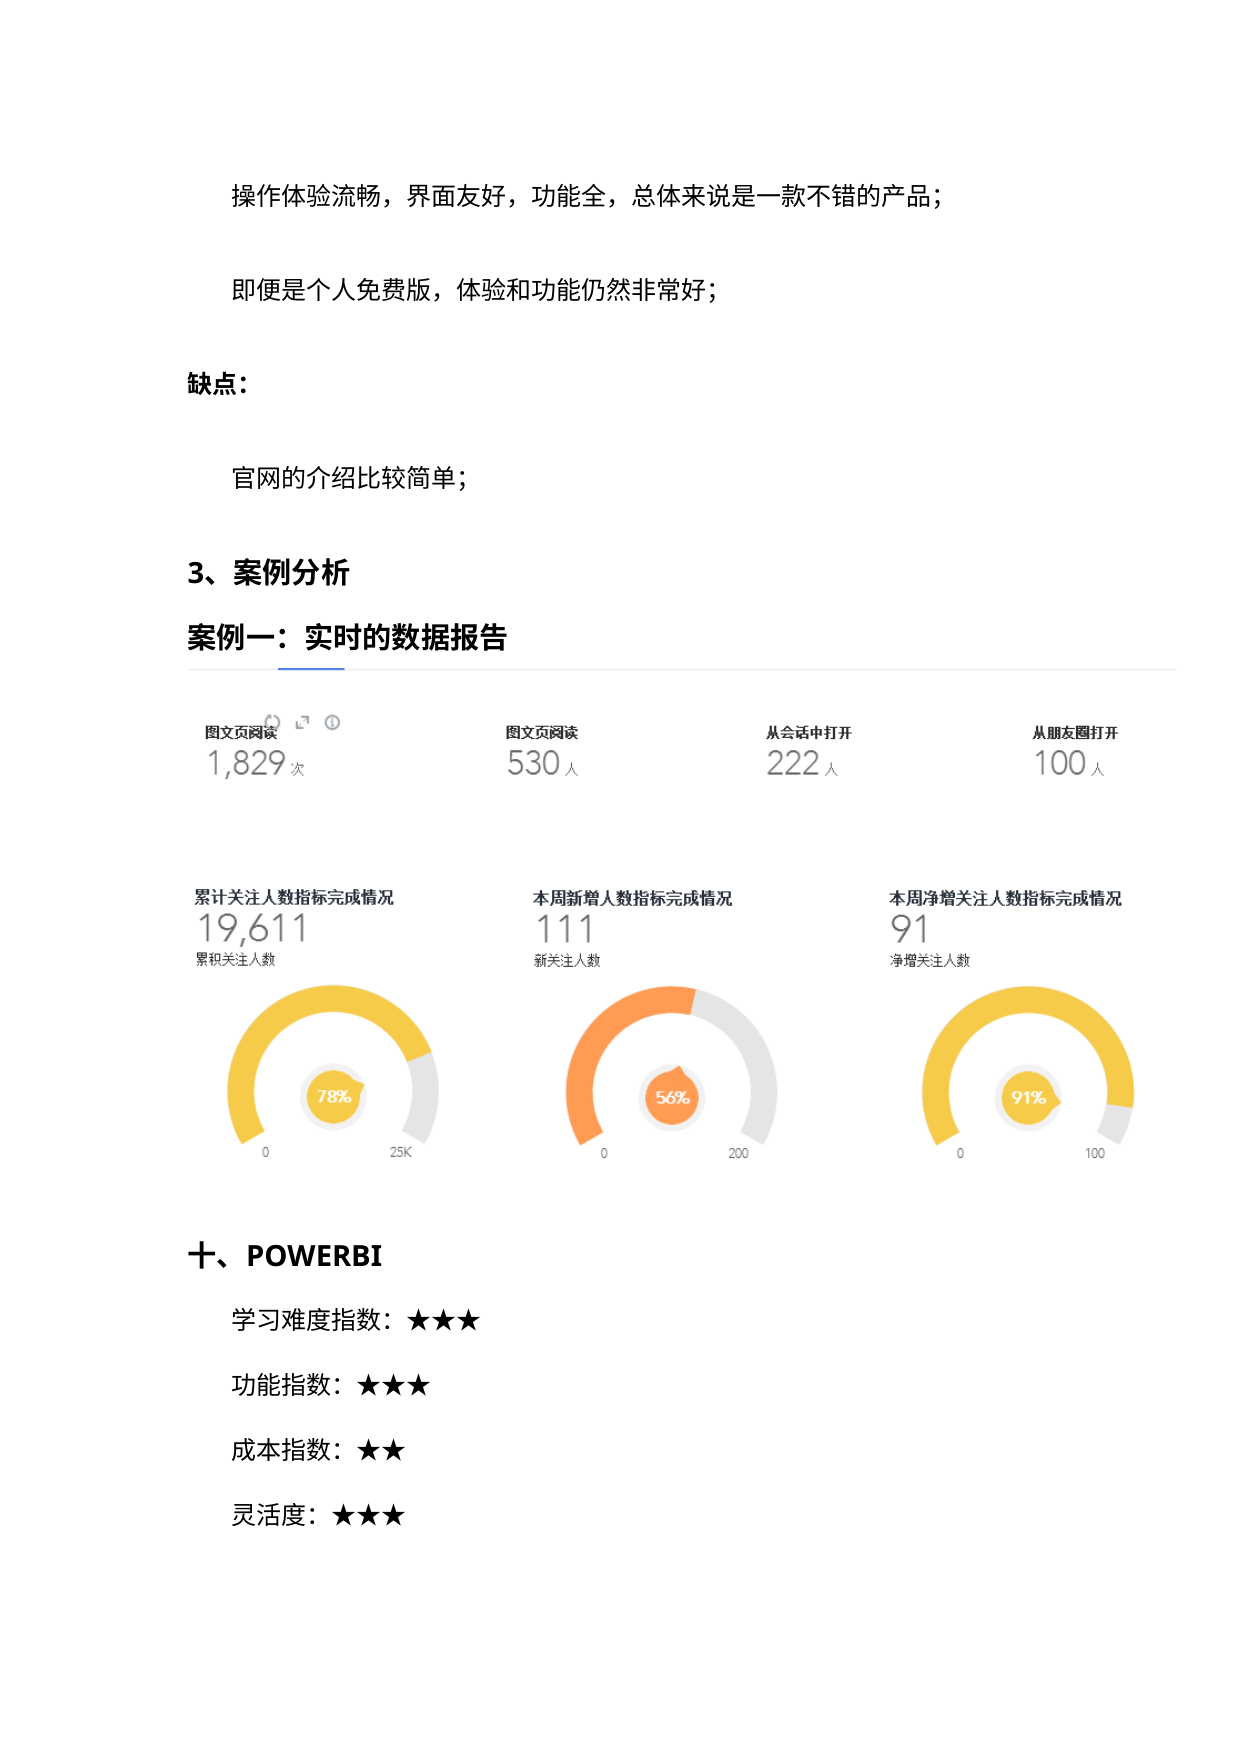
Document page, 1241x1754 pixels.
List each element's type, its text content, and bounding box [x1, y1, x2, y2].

text 缺点： [187, 350, 1053, 415]
list POWERBI [187, 1221, 1053, 1286]
text 即便是个人免费版，体验和功能仍然非常好； [187, 256, 1053, 321]
list 成本指数：★★ [187, 1416, 1053, 1481]
list 案例一：实时的数据报告 [187, 604, 1053, 668]
list 学习难度指数：★★★ [187, 1286, 1053, 1351]
text 官网的介绍比较简单； [187, 444, 1053, 509]
list 案例分析 [187, 539, 1053, 604]
list 功能指数：★★★ [187, 1351, 1053, 1416]
list 灵活度：★★★ [187, 1481, 1053, 1546]
text 操作体验流畅，界面友好，功能全，总体来说是一款不错的产品； [187, 162, 1053, 227]
picture [187, 668, 1177, 1207]
